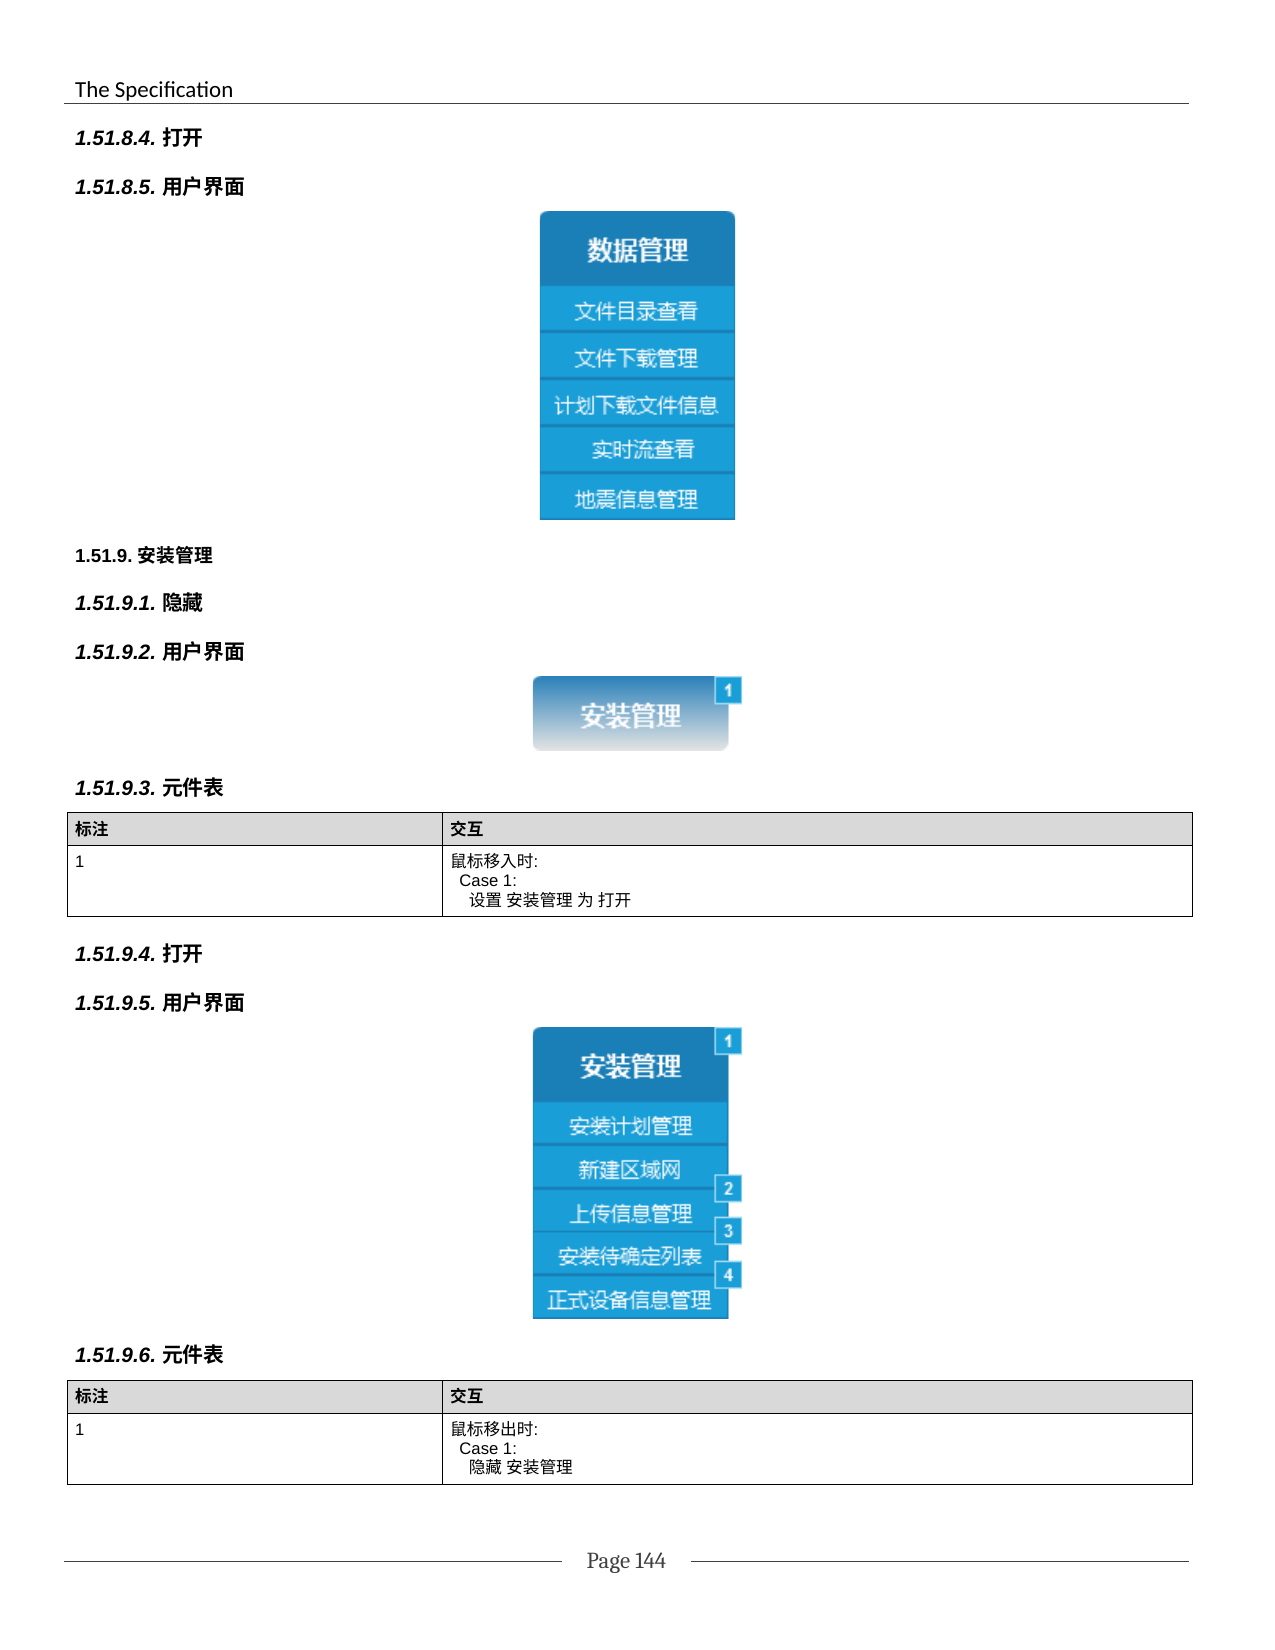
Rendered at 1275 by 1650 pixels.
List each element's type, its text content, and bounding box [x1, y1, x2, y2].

subtitle 打开 [75, 942, 1200, 966]
table_cell 鼠标移入时: Case 1: 设置 安装管理 为 打开 [443, 846, 1192, 916]
subtitle 隐藏 [75, 591, 1200, 615]
table_cell 1 [68, 1414, 442, 1484]
table_header 交互 [443, 1381, 1192, 1413]
table_header 标注 [68, 1381, 442, 1413]
subtitle 用户界面 [75, 640, 1200, 664]
table_header 标注 [68, 813, 442, 845]
subtitle 元件表 [75, 775, 1200, 799]
table_cell 鼠标移出时: Case 1: 隐藏 安装管理 [443, 1414, 1192, 1484]
subtitle 元件表 [75, 1343, 1200, 1367]
table_header 交互 [443, 813, 1192, 845]
subtitle 用户界面 [75, 175, 1200, 199]
subtitle 用户界面 [75, 991, 1200, 1015]
subtitle 安装管理 [75, 544, 1200, 566]
subtitle 打开 [75, 126, 1200, 150]
table_cell 1 [68, 846, 442, 916]
